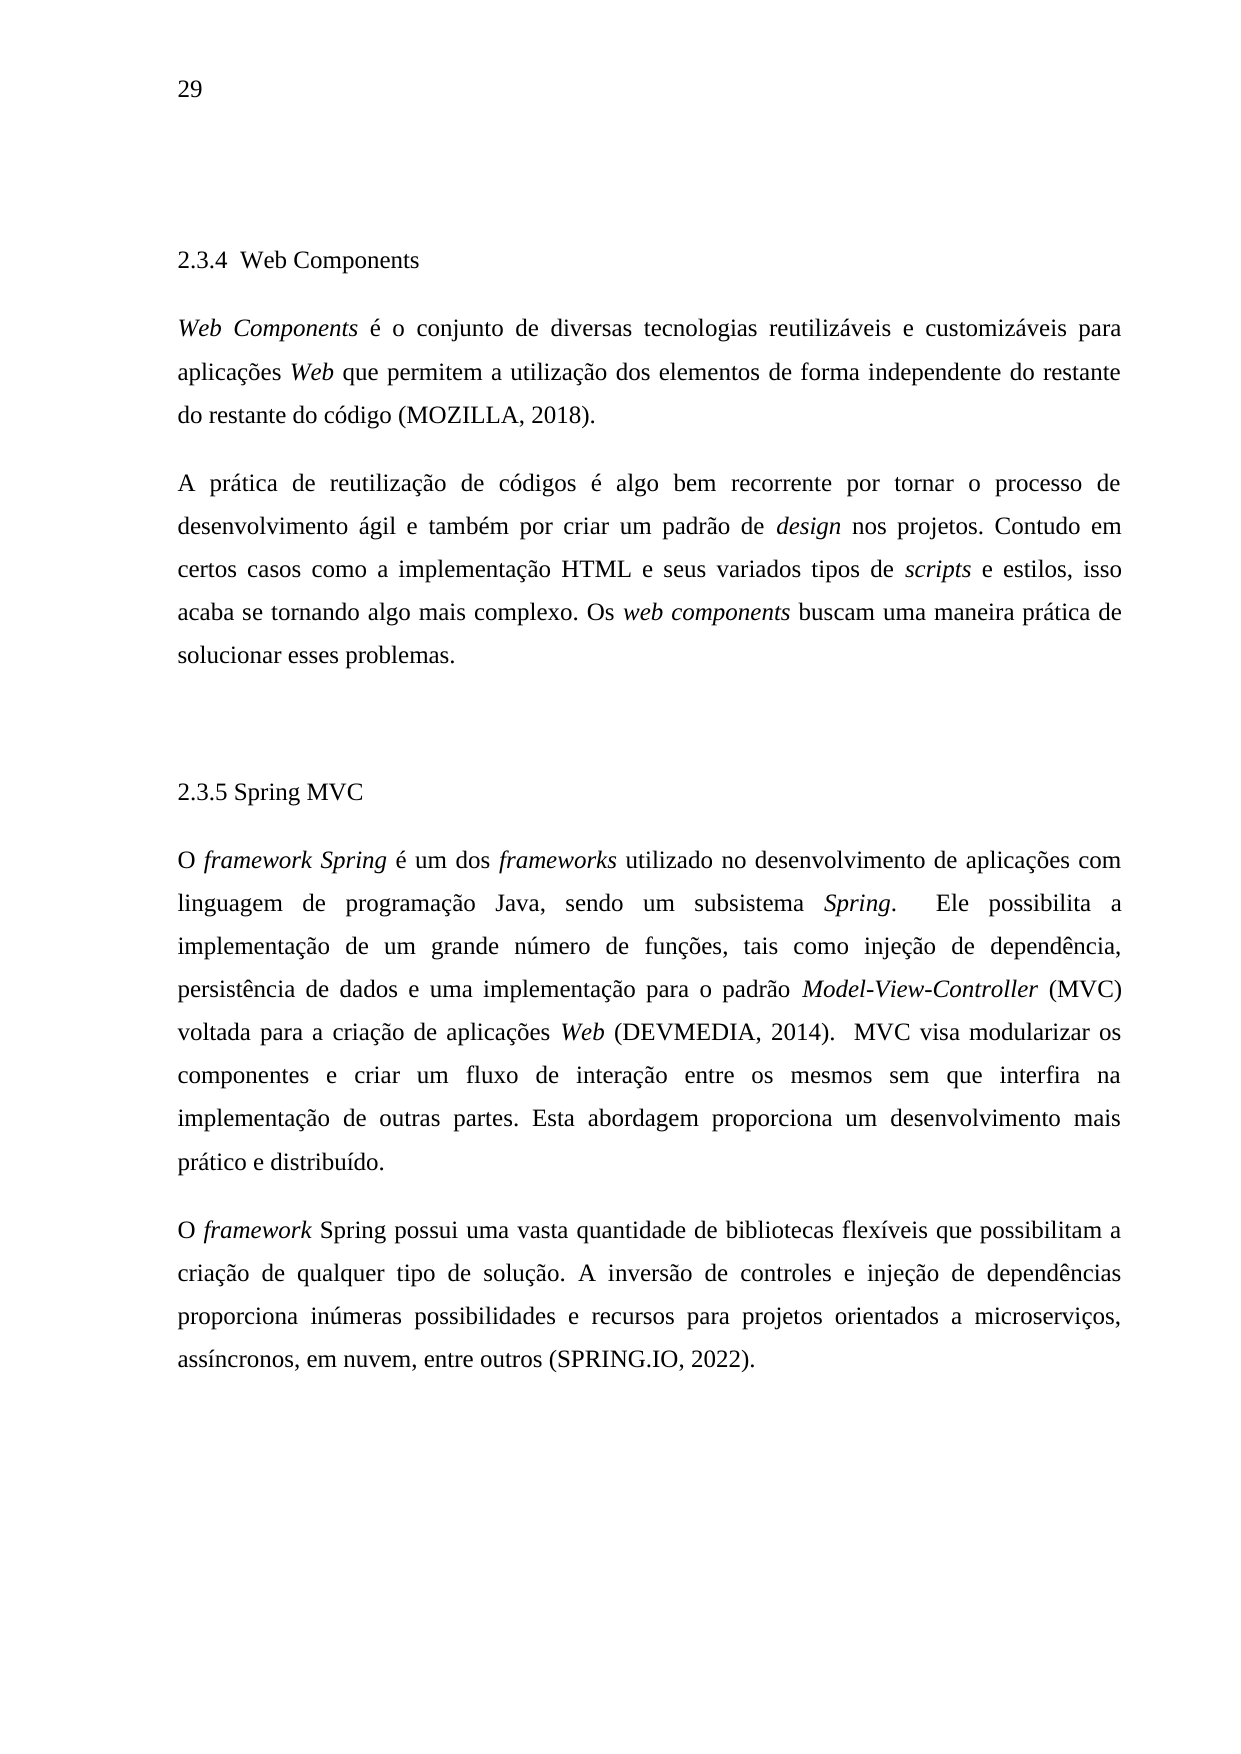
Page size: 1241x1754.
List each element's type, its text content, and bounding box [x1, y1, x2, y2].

text O framework Spring possui uma vasta quantidade de bibliotecas flexíveis que possibilitam a criação de qualquer tipo de solução. A inversão de controles e injeção de dependências proporciona inúmeras possibilidades e recursos para projetos orientados a microserviços, assíncronos, em nuvem, entre outros (SPRING.IO, 2022). [177, 1215, 1122, 1373]
text A prática de reutilização de códigos é algo bem recorrente por tornar o processo de desenvolvimento ágil e também por criar um padrão de design nos projetos. Contudo em certos casos como a implementação HTML e seus variados tipos de scripts e estilos, isso acaba se tornando algo mais complexo. Os web components buscam uma maneira prática de solucionar esses problemas. [177, 468, 1122, 669]
text O framework Spring é um dos frameworks utilizado no desenvolvimento de aplicações com linguagem de programação Java, sendo um subsistema Spring. Ele possibilita a implementação de um grande número de funções, tais como injeção de dependência, persistência de dados e uma implementação para o padrão Model-View-Controller (MVC) voltada para a criação de aplicações Web (DEVMEDIA, 2014). MVC visa modularizar os componentes e criar um fluxo de interação entre os mesmos sem que interfira na implementação de outras partes. Esta abordagem proporciona um desenvolvimento mais prático e distribuído. [177, 845, 1122, 1175]
subtitle 2.3.4 Web Components [177, 245, 1122, 274]
text Web Components é o conjunto de diversas tecnologias reutilizáveis e customizáveis para aplicações Web que permitem a utilização dos elementos de forma independente do restante do restante do código (MOZILLA, 2018). [177, 313, 1122, 428]
subtitle 2.3.5 Spring MVC [177, 777, 1122, 805]
